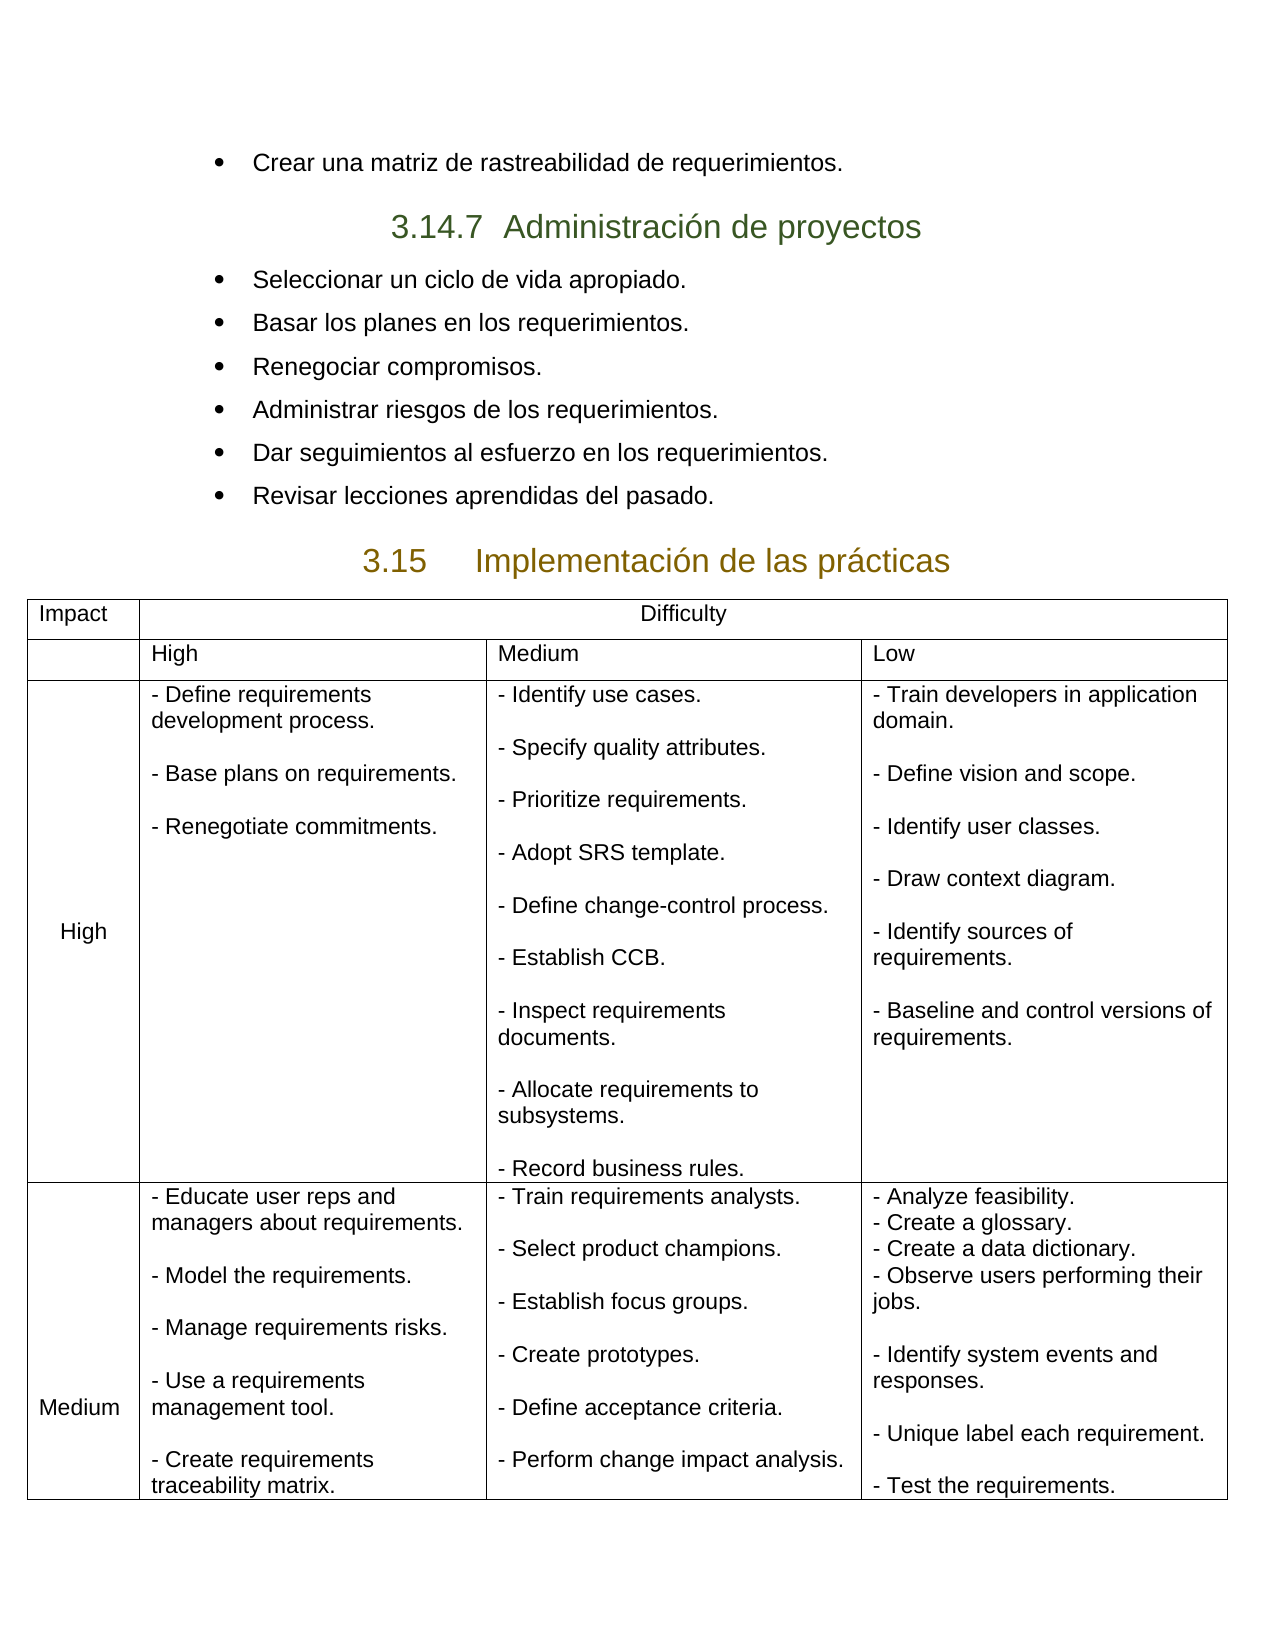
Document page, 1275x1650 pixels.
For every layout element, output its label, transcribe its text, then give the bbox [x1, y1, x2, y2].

table_cell Low [862, 640, 1227, 680]
subtitle Administración de proyectos [215, 207, 1098, 246]
table_cell High [140, 640, 486, 680]
list Dar seguimientos al esfuerzo en los requerimientos. [215, 438, 1098, 467]
list Revisar lecciones aprendidas del pasado. [215, 481, 1098, 510]
table_cell Medium [28, 1183, 139, 1499]
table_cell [862, 1183, 1227, 1499]
table_cell - Identify use cases. - Specify quality attributes. - Prioritize requirements. - Adopt SRS template. - Define change-control process. - Establish CCB. - Inspect requirements documents. - Allocate requirements to subsystems. - Record business rules. [487, 681, 861, 1182]
list Administrar riesgos de los requerimientos. [215, 395, 1098, 424]
list Seleccionar un ciclo de vida apropiado. [215, 265, 1098, 294]
table_cell - Define requirements development process. - Base plans on requirements. - Renegotiate commitments. [140, 681, 486, 1182]
table_header Difficulty [140, 600, 1227, 639]
list Crear una matriz de rastreabilidad de requerimientos. [215, 148, 1098, 176]
subtitle Implementación de las prácticas [215, 541, 1098, 579]
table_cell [487, 1183, 861, 1499]
table_header Impact [28, 600, 139, 639]
table_cell Medium [487, 640, 861, 680]
list Basar los planes en los requerimientos. [215, 308, 1098, 337]
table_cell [140, 1183, 486, 1499]
table_cell [28, 640, 139, 680]
table_cell High [28, 681, 139, 1182]
table_cell - Train developers in application domain. - Define vision and scope. - Identify user classes. - Draw context diagram. - Identify sources of requirements. - Baseline and control versions of requirements. [862, 681, 1227, 1182]
list Renegociar compromisos. [215, 352, 1098, 380]
